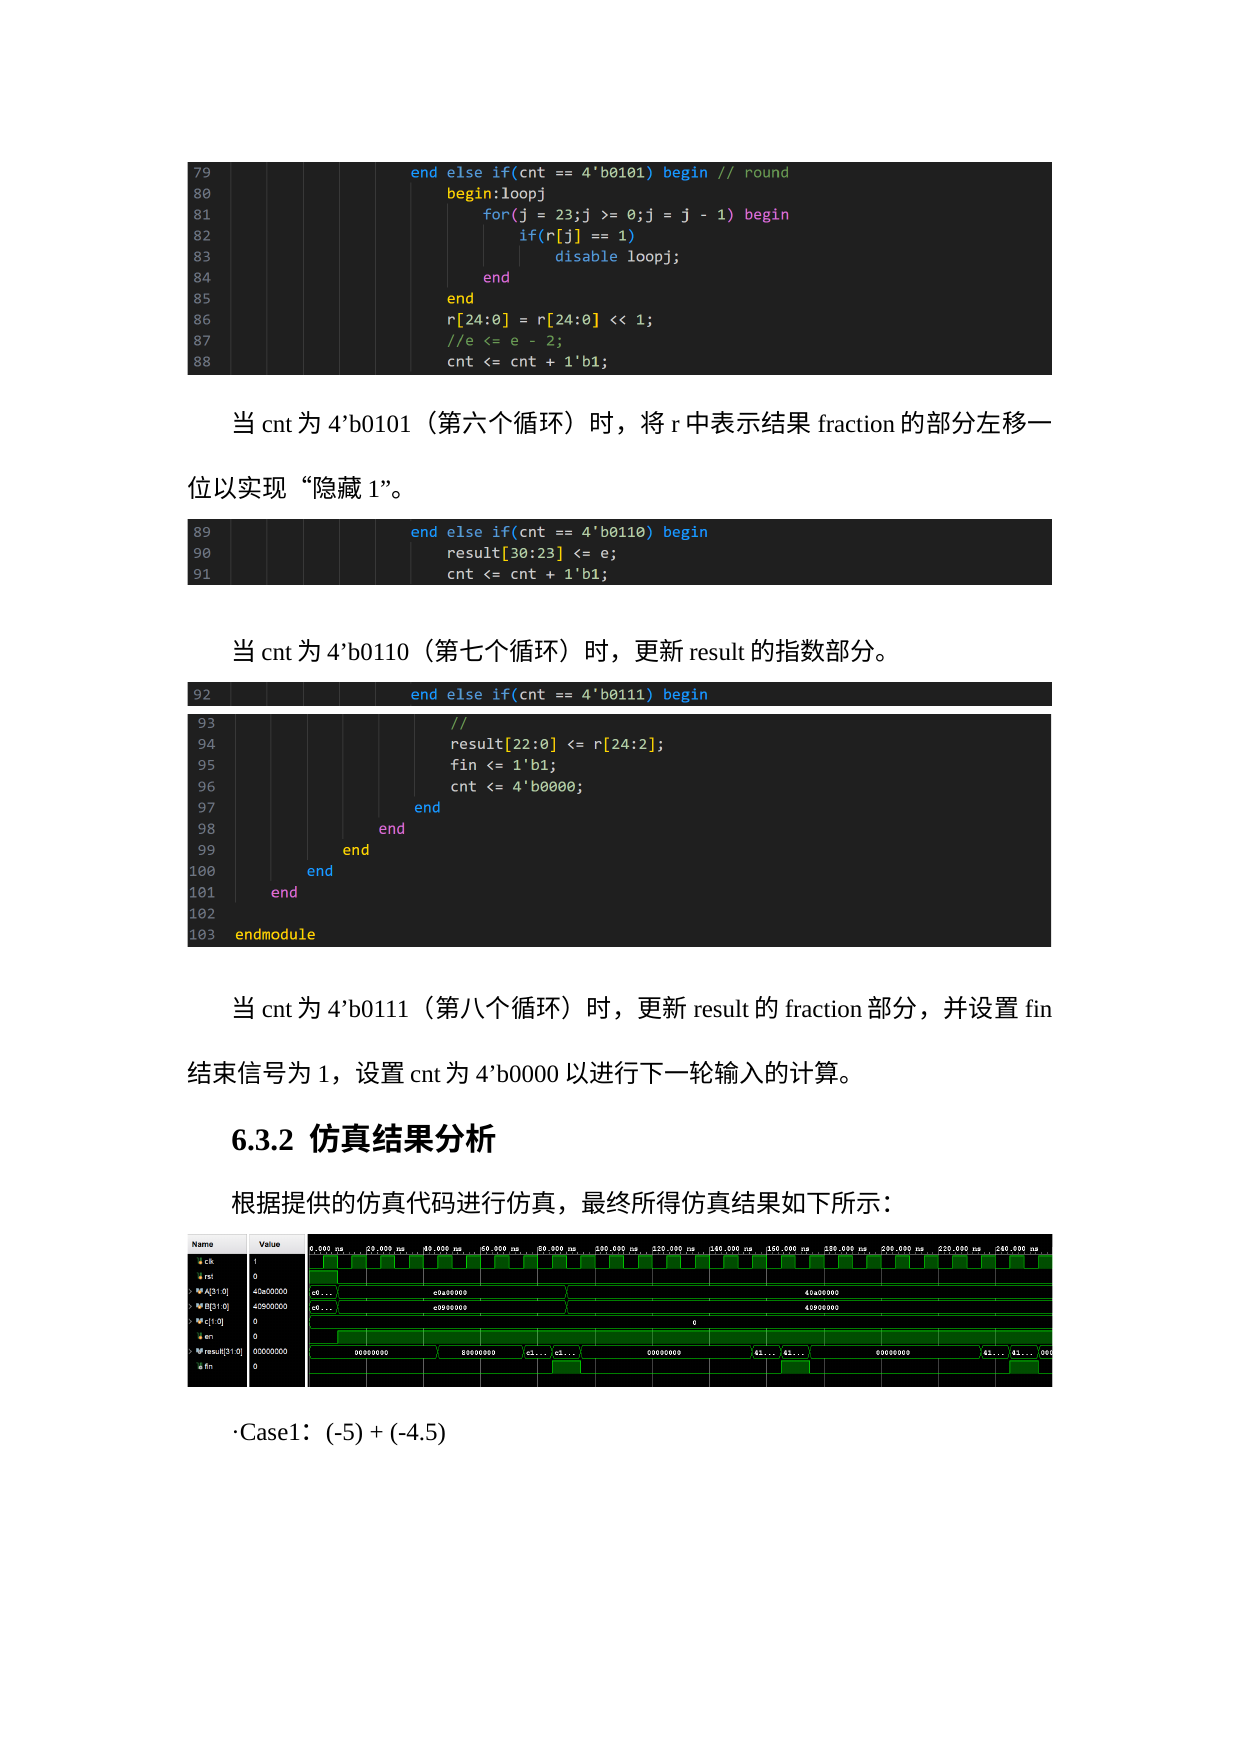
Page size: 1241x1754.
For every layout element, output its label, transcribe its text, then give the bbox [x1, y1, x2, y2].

text 当cnt为4’b0110（第七个循环）时，更新result的指数部分。 [187, 617, 1053, 682]
text ·Case1：(-5) + (-4.5) [187, 1397, 1053, 1462]
picture [187, 682, 1052, 706]
text 根据提供的仿真代码进行仿真，最终所得仿真结果如下所示： [187, 1169, 1053, 1234]
picture [187, 714, 1052, 947]
picture [187, 1234, 1053, 1387]
text 当cnt为4’b0111（第八个循环）时，更新result的fraction部分，并设置fin结束信号为1，设置cnt为4’b0000以进行下一轮输入的计算。 [187, 974, 1053, 1104]
picture [187, 162, 1052, 375]
text 当cnt为4’b0101（第六个循环）时，将r中表示结果fraction的部分左移一位以实现“隐藏1”。 [187, 389, 1053, 519]
picture [187, 519, 1052, 585]
text 6.3.2 仿真结果分析 [187, 1104, 1053, 1169]
